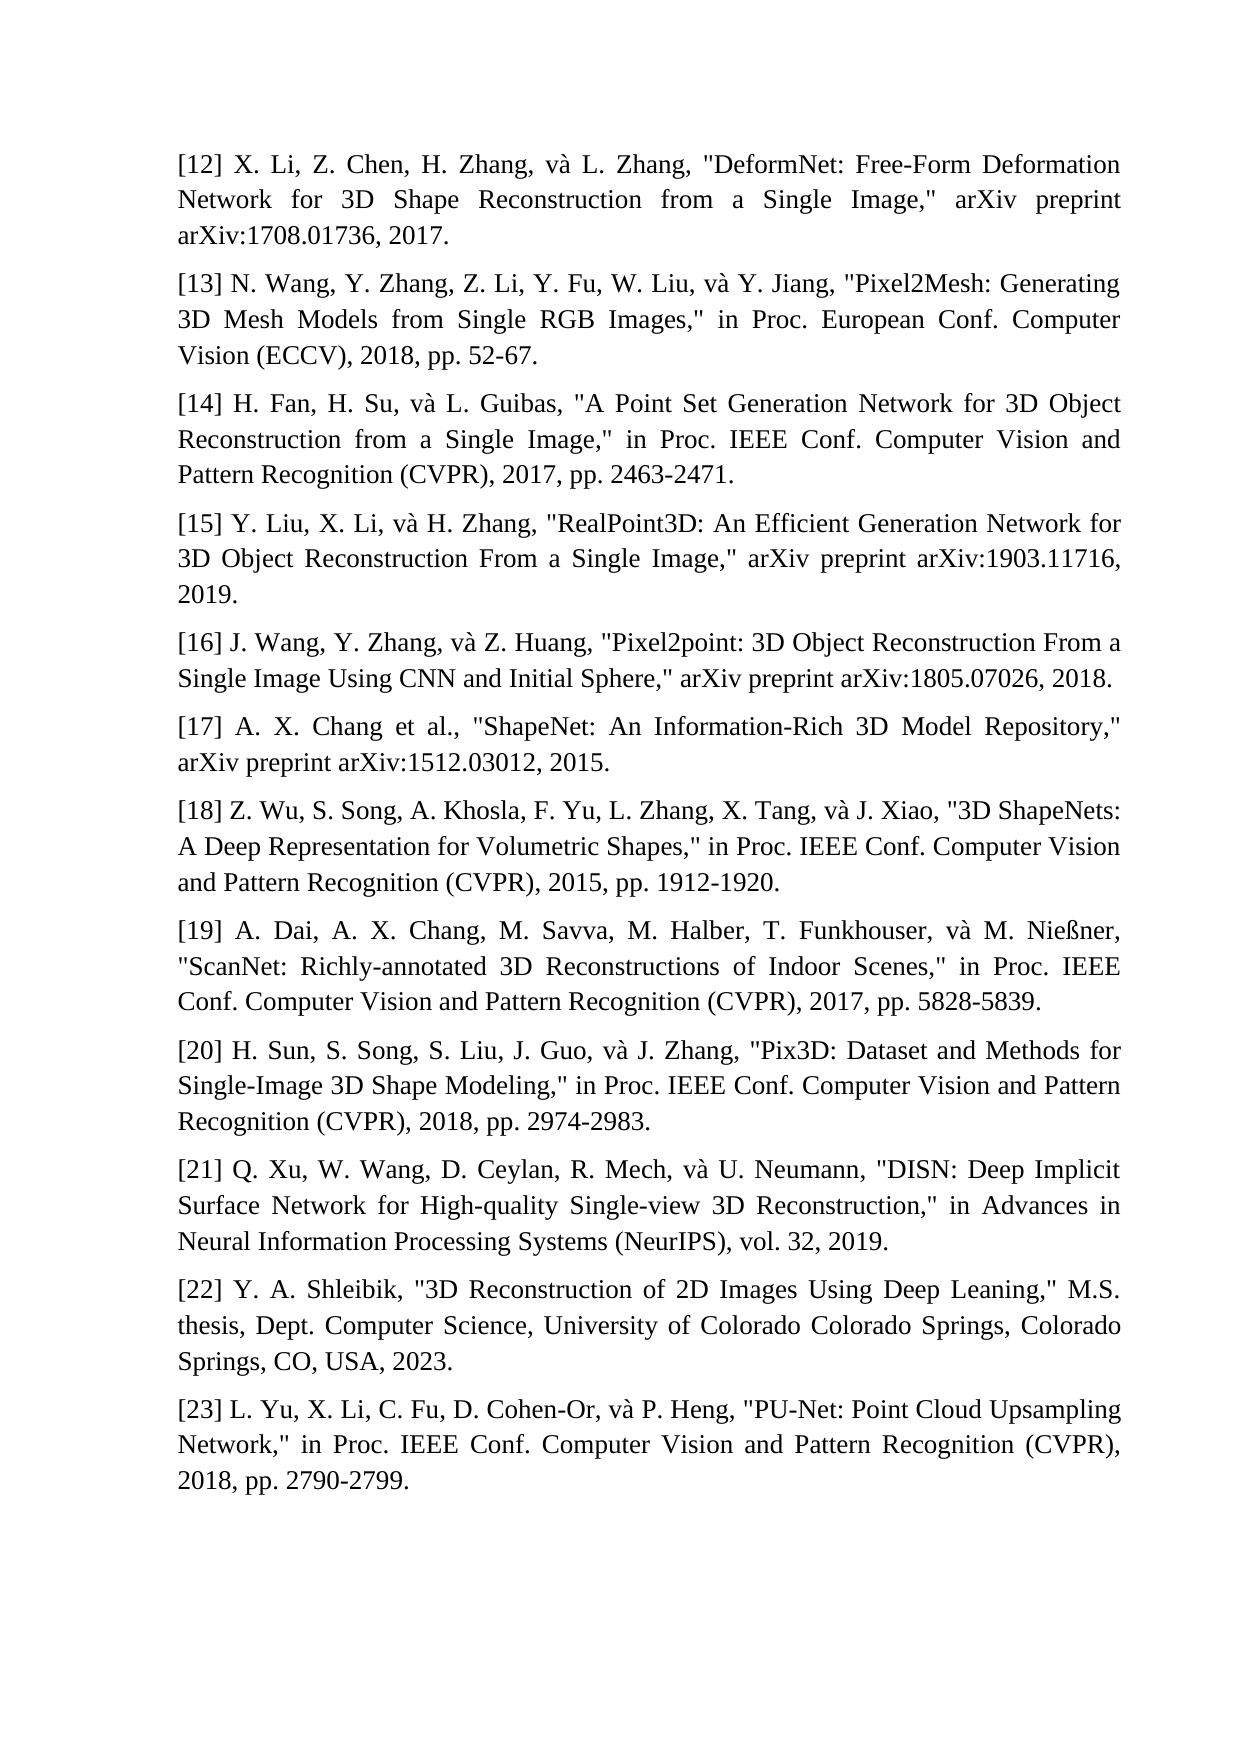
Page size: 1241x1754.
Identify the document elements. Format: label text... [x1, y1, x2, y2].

text [19] A. Dai, A. X. Chang, M. Savva, M. Halber, T. Funkhouser, và M. Nießner, "ScanNet: Richly-annotated 3D Reconstructions of Indoor Scenes," in Proc. IEEE Conf. Computer Vision and Pattern Recognition (CVPR), 2017, pp. 5828-5839. [177, 914, 1122, 1017]
text [21] Q. Xu, W. Wang, D. Ceylan, R. Mech, và U. Neumann, "DISN: Deep Implicit Surface Network for High-quality Single-view 3D Reconstruction," in Advances in Neural Information Processing Systems (NeurIPS), vol. 32, 2019. [177, 1153, 1122, 1256]
text [18] Z. Wu, S. Song, A. Khosla, F. Yu, L. Zhang, X. Tang, và J. Xiao, "3D ShapeNets: A Deep Representation for Volumetric Shapes," in Proc. IEEE Conf. Computer Vision and Pattern Recognition (CVPR), 2015, pp. 1912-1920. [177, 794, 1122, 897]
text [17] A. X. Chang et al., "ShapeNet: An Information-Rich 3D Model Repository," arXiv preprint arXiv:1512.03012, 2015. [177, 710, 1122, 777]
text [13] N. Wang, Y. Zhang, Z. Li, Y. Fu, W. Liu, và Y. Jiang, "Pixel2Mesh: Generating 3D Mesh Models from Single RGB Images," in Proc. European Conf. Computer Vision (ECCV), 2018, pp. 52-67. [177, 267, 1122, 370]
text [16] J. Wang, Y. Zhang, và Z. Huang, "Pixel2point: 3D Object Reconstruction From a Single Image Using CNN and Initial Sphere," arXiv preprint arXiv:1805.07026, 2018. [177, 626, 1122, 693]
text [12] X. Li, Z. Chen, H. Zhang, và L. Zhang, "DeformNet: Free-Form Deformation Network for 3D Shape Reconstruction from a Single Image," arXiv preprint arXiv:1708.01736, 2017. [177, 148, 1122, 250]
text [14] H. Fan, H. Su, và L. Guibas, "A Point Set Generation Network for 3D Object Reconstruction from a Single Image," in Proc. IEEE Conf. Computer Vision and Pattern Recognition (CVPR), 2017, pp. 2463-2471. [177, 387, 1122, 490]
text [15] Y. Liu, X. Li, và H. Zhang, "RealPoint3D: An Efficient Generation Network for 3D Object Reconstruction From a Single Image," arXiv preprint arXiv:1903.11716, 2019. [177, 507, 1122, 609]
text [23] L. Yu, X. Li, C. Fu, D. Cohen-Or, và P. Heng, "PU-Net: Point Cloud Upsampling Network," in Proc. IEEE Conf. Computer Vision and Pattern Recognition (CVPR), 2018, pp. 2790-2799. [177, 1393, 1122, 1495]
text [20] H. Sun, S. Song, S. Liu, J. Guo, và J. Zhang, "Pix3D: Dataset and Methods for Single-Image 3D Shape Modeling," in Proc. IEEE Conf. Computer Vision and Pattern Recognition (CVPR), 2018, pp. 2974-2983. [177, 1034, 1122, 1136]
text [22] Y. A. Shleibik, "3D Reconstruction of 2D Images Using Deep Leaning," M.S. thesis, Dept. Computer Science, University of Colorado Colorado Springs, Colorado Springs, CO, USA, 2023. [177, 1273, 1122, 1376]
